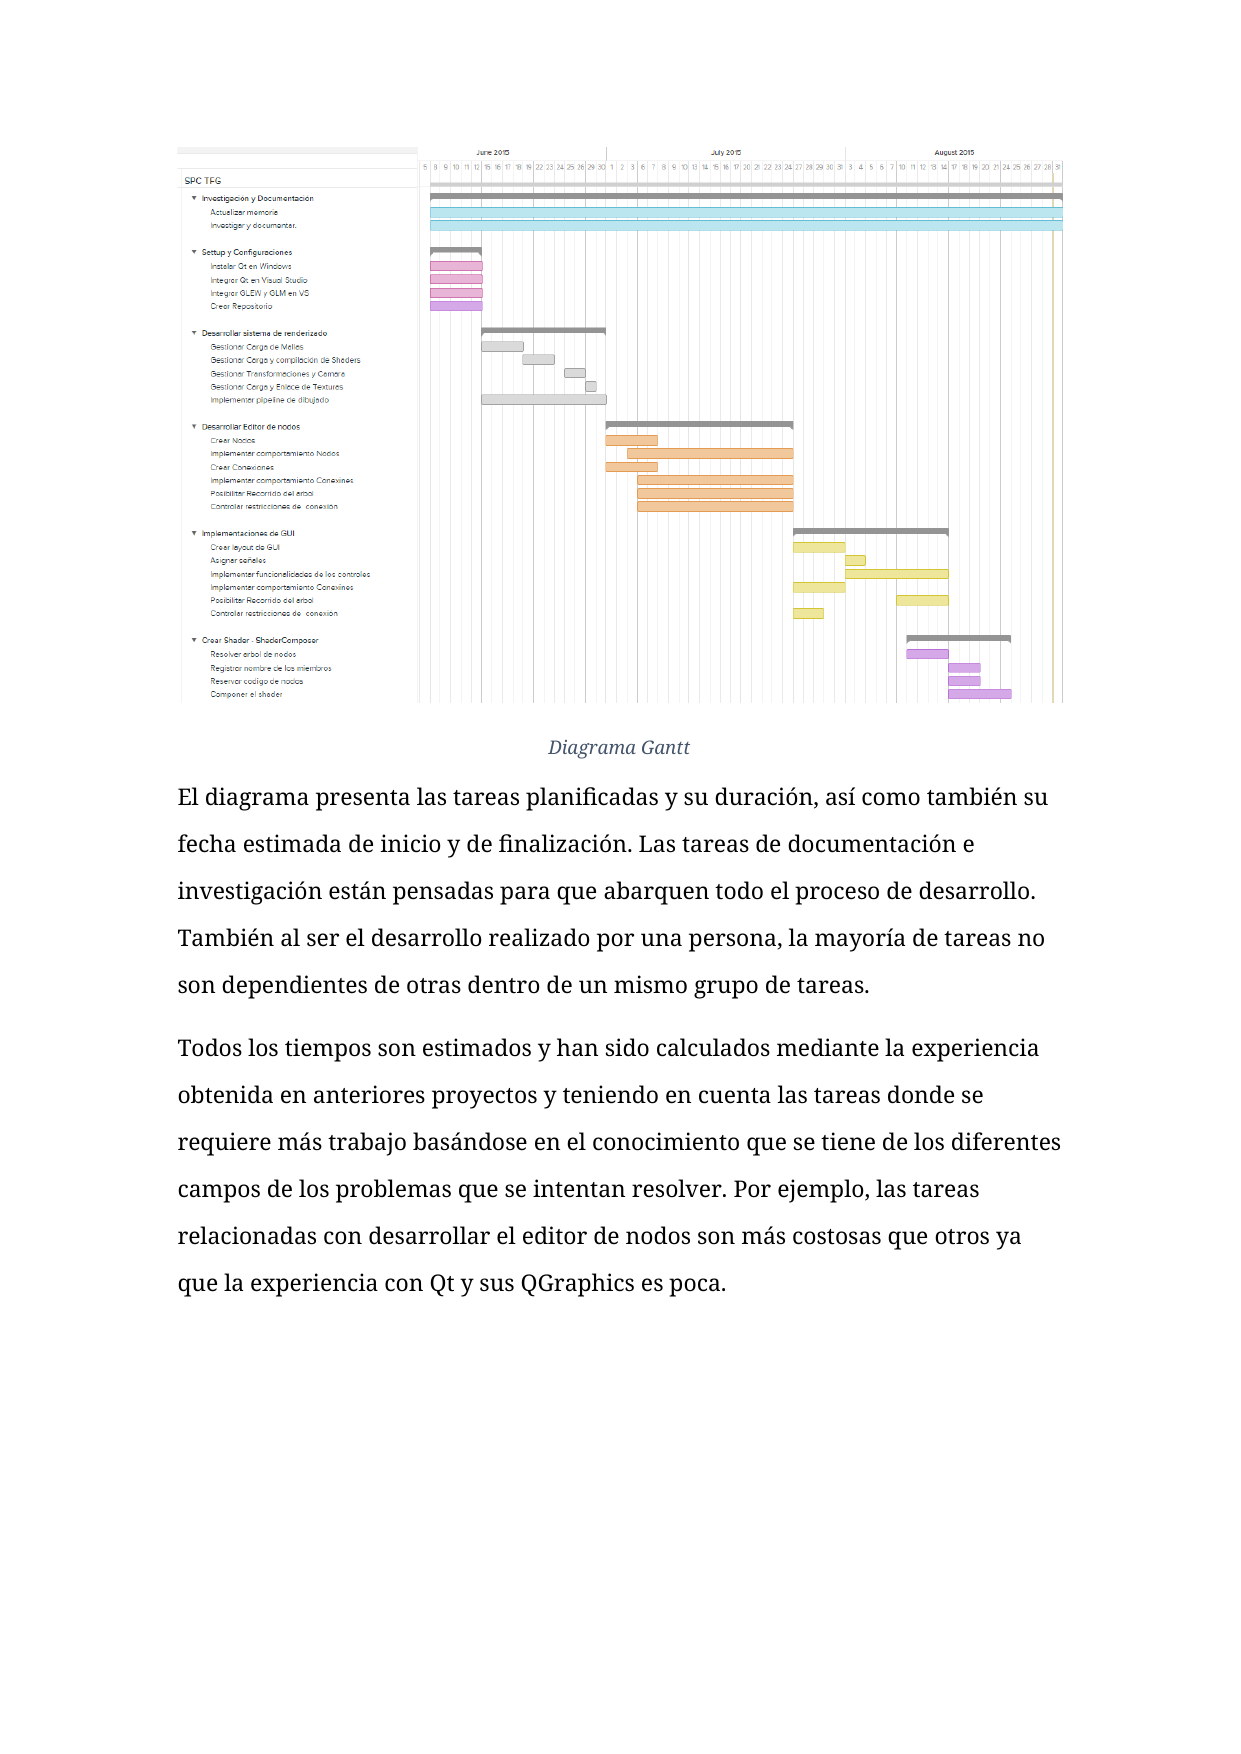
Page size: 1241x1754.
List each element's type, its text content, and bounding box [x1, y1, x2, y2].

text Diagrama Gantt [177, 735, 1063, 760]
text El diagrama presenta las tareas planificadas y su duración, así como también su fecha estimada de inicio y de finalización. Las tareas de documentación e investigación están pensadas para que abarquen todo el proceso de desarrollo. También al ser el desarrollo realizado por una persona, la mayoría de tareas no son dependientes de otras dentro de un mismo grupo de tareas. [177, 781, 1063, 1000]
picture [177, 147, 1063, 703]
text Todos los tiempos son estimados y han sido calculados mediante la experiencia obtenida en anteriores proyectos y teniendo en cuenta las tareas donde se requiere más trabajo basándose en el conocimiento que se tiene de los diferentes campos de los problemas que se intentan resolver. Por ejemplo, las tareas relacionadas con desarrollar el editor de nodos son más costosas que otros ya que la experiencia con Qt y sus QGraphics es poca. [177, 1032, 1063, 1298]
